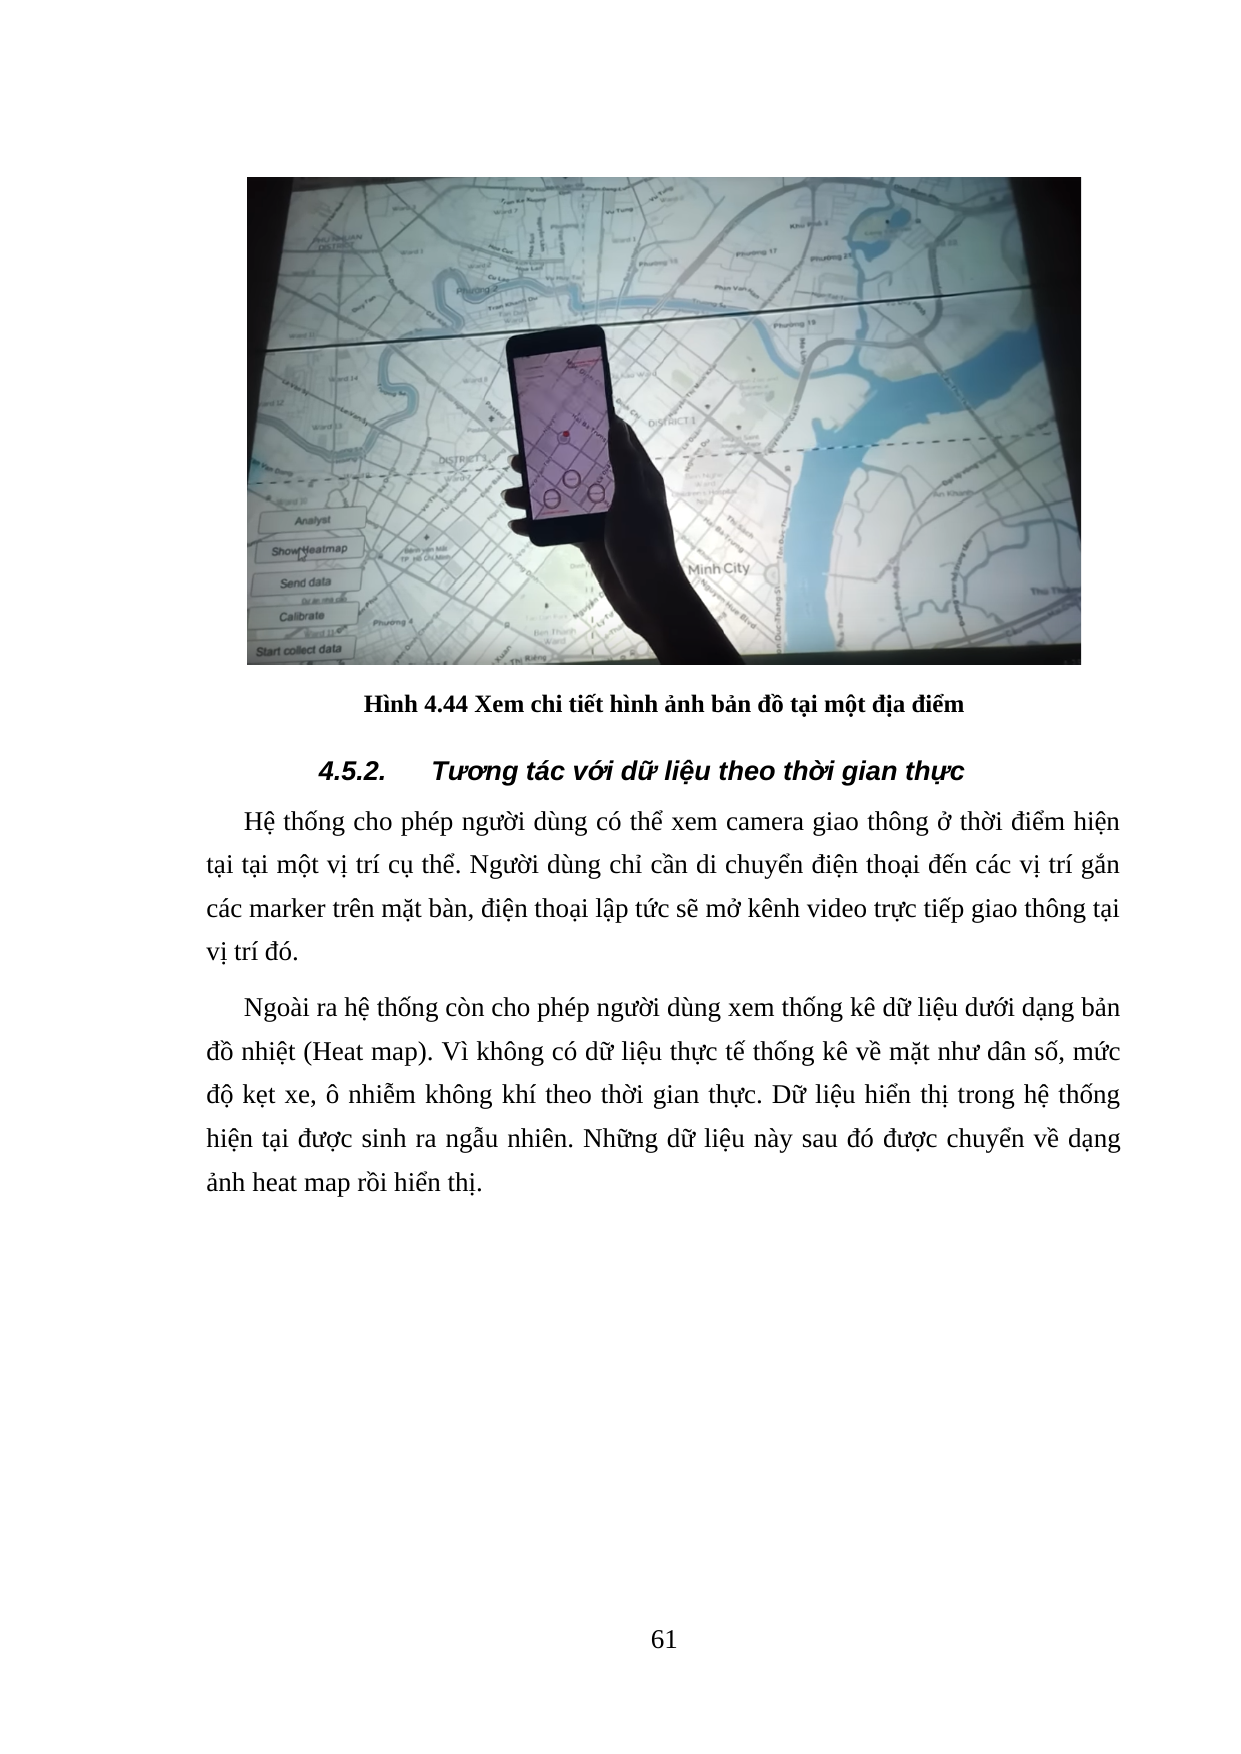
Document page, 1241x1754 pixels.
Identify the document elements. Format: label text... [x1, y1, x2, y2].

picture [247, 177, 1082, 665]
text Ngoài ra hệ thống còn cho phép người dùng xem thống kê dữ liệu dưới dạng bản đồ nhiệt (Heat map). Vì không có dữ liệu thực tế thống kê về mặt như dân số, mức độ kẹt xe, ô nhiễm không khí theo thời gian thực. Dữ liệu hiển thị trong hệ thống hiện tại được sinh ra ngẫu nhiên. Những dữ liệu này sau đó được chuyển về dạng ảnh heat map rồi hiển thị. [206, 991, 1122, 1197]
text Hệ thống cho phép người dùng có thể xem camera giao thông ở thời điểm hiện tại tại một vị trí cụ thể. Người dùng chỉ cần di chuyển điện thoại đến các vị trí gắn các marker trên mặt bàn, điện thoại lập tức sẽ mở kênh video trực tiếp giao thông tại vị trí đó. [206, 805, 1122, 967]
subtitle Tương tác với dữ liệu theo thời gian thực [281, 755, 1122, 786]
text Hình 4.11 Xem chi tiết hình ảnh bản đồ tại một địa điểm [206, 689, 1122, 718]
